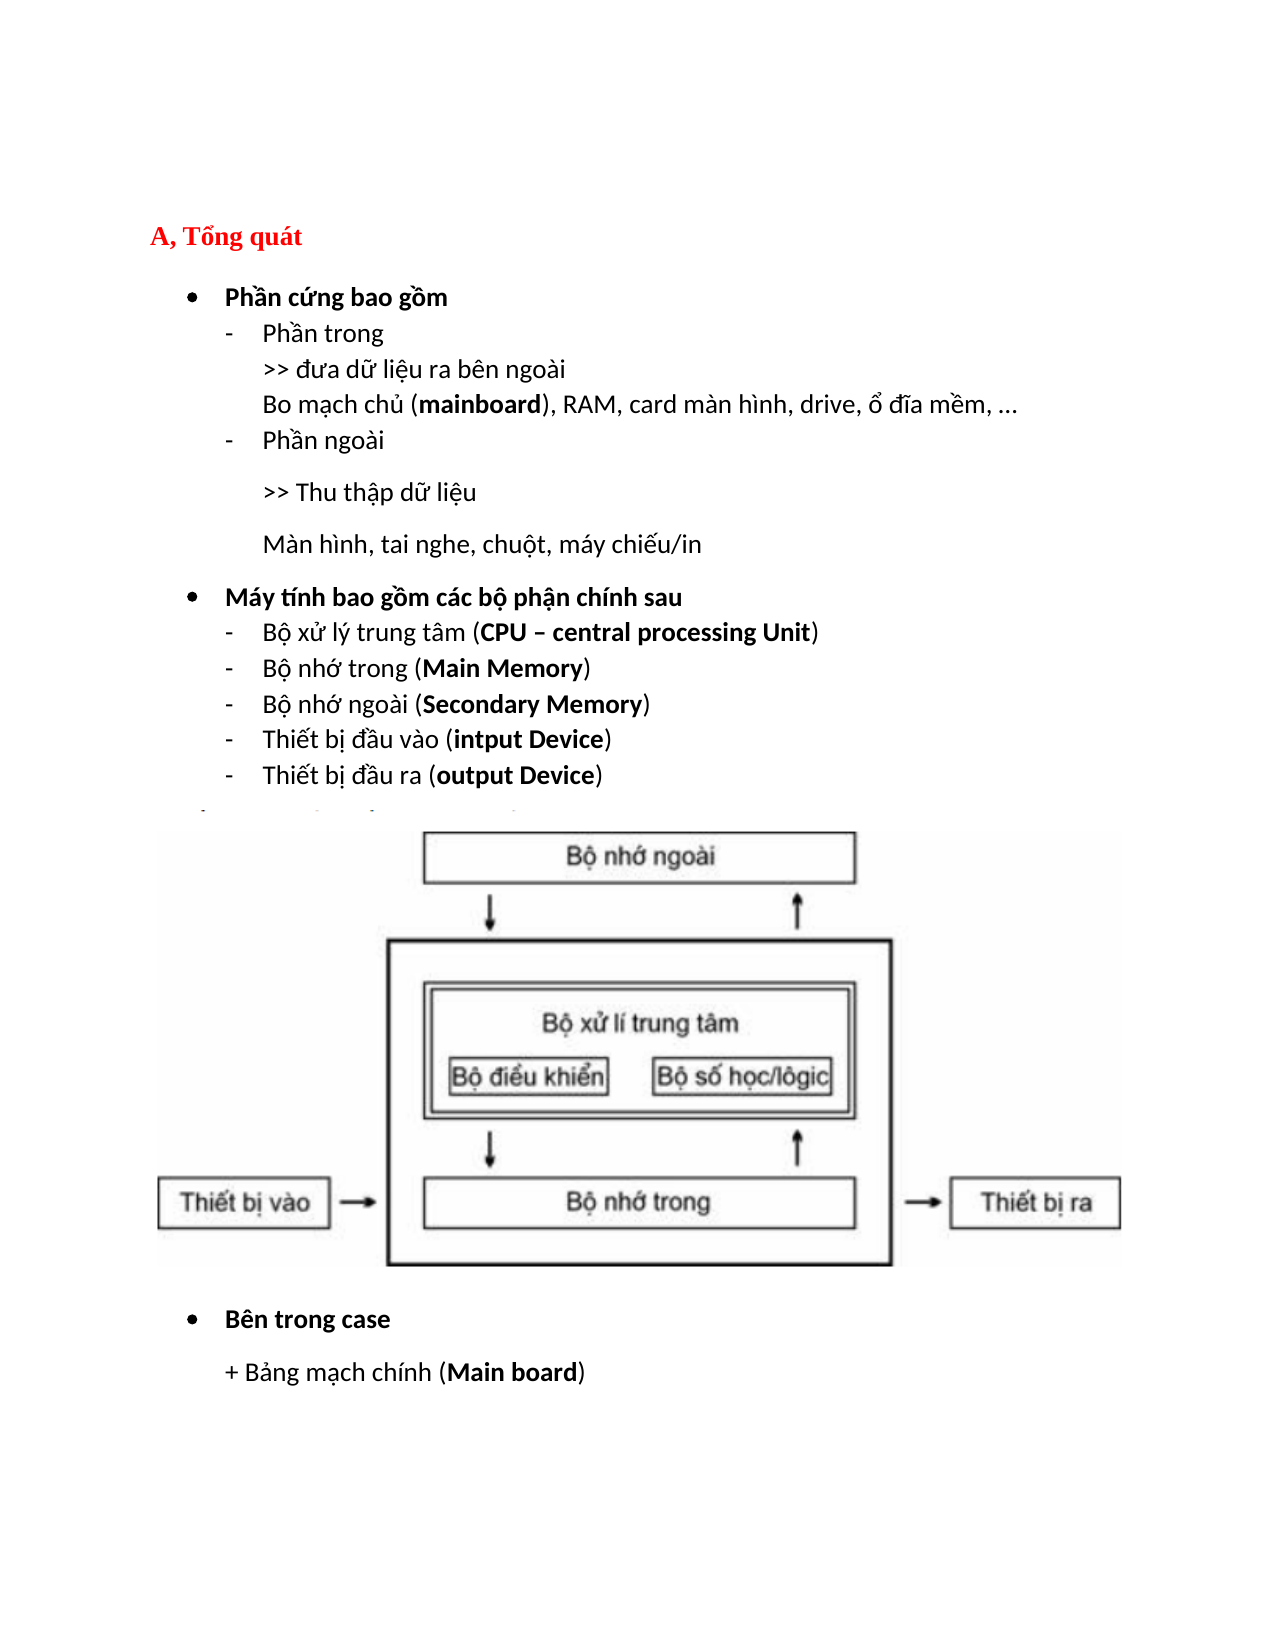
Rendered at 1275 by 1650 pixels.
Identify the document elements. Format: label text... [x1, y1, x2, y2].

list Bộ nhớ trong (Main Memory) [225, 651, 1125, 684]
list Phần cứng bao gồm [187, 281, 1125, 314]
list Phần ngoài [225, 423, 1125, 456]
text >> Thu thập dữ liệu [262, 475, 1125, 508]
list Thiết bị đầu vào (intput Device) [225, 722, 1125, 756]
list Máy tính bao gồm các bộ phận chính sau [187, 580, 1125, 613]
picture [150, 810, 1125, 1284]
text Màn hình, tai nghe, chuột, máy chiếu/in [262, 528, 1125, 561]
list >> đưa dữ liệu ra bên ngoài [262, 352, 1125, 385]
text + Bảng mạch chính (Main board) [225, 1355, 1125, 1388]
list Bộ nhớ ngoài (Secondary Memory) [225, 687, 1125, 720]
list Bên trong case [187, 1303, 1125, 1336]
list Phần trong [225, 316, 1125, 349]
list Bộ xử lý trung tâm (CPU – central processing Unit) [225, 616, 1125, 649]
list Thiết bị đầu ra (output Device) [225, 758, 1125, 791]
subtitle A, Tổng quát [150, 220, 1125, 251]
list Bo mạch chủ (mainboard), RAM, card màn hình, drive, ổ đĩa mềm, … [262, 387, 1125, 421]
